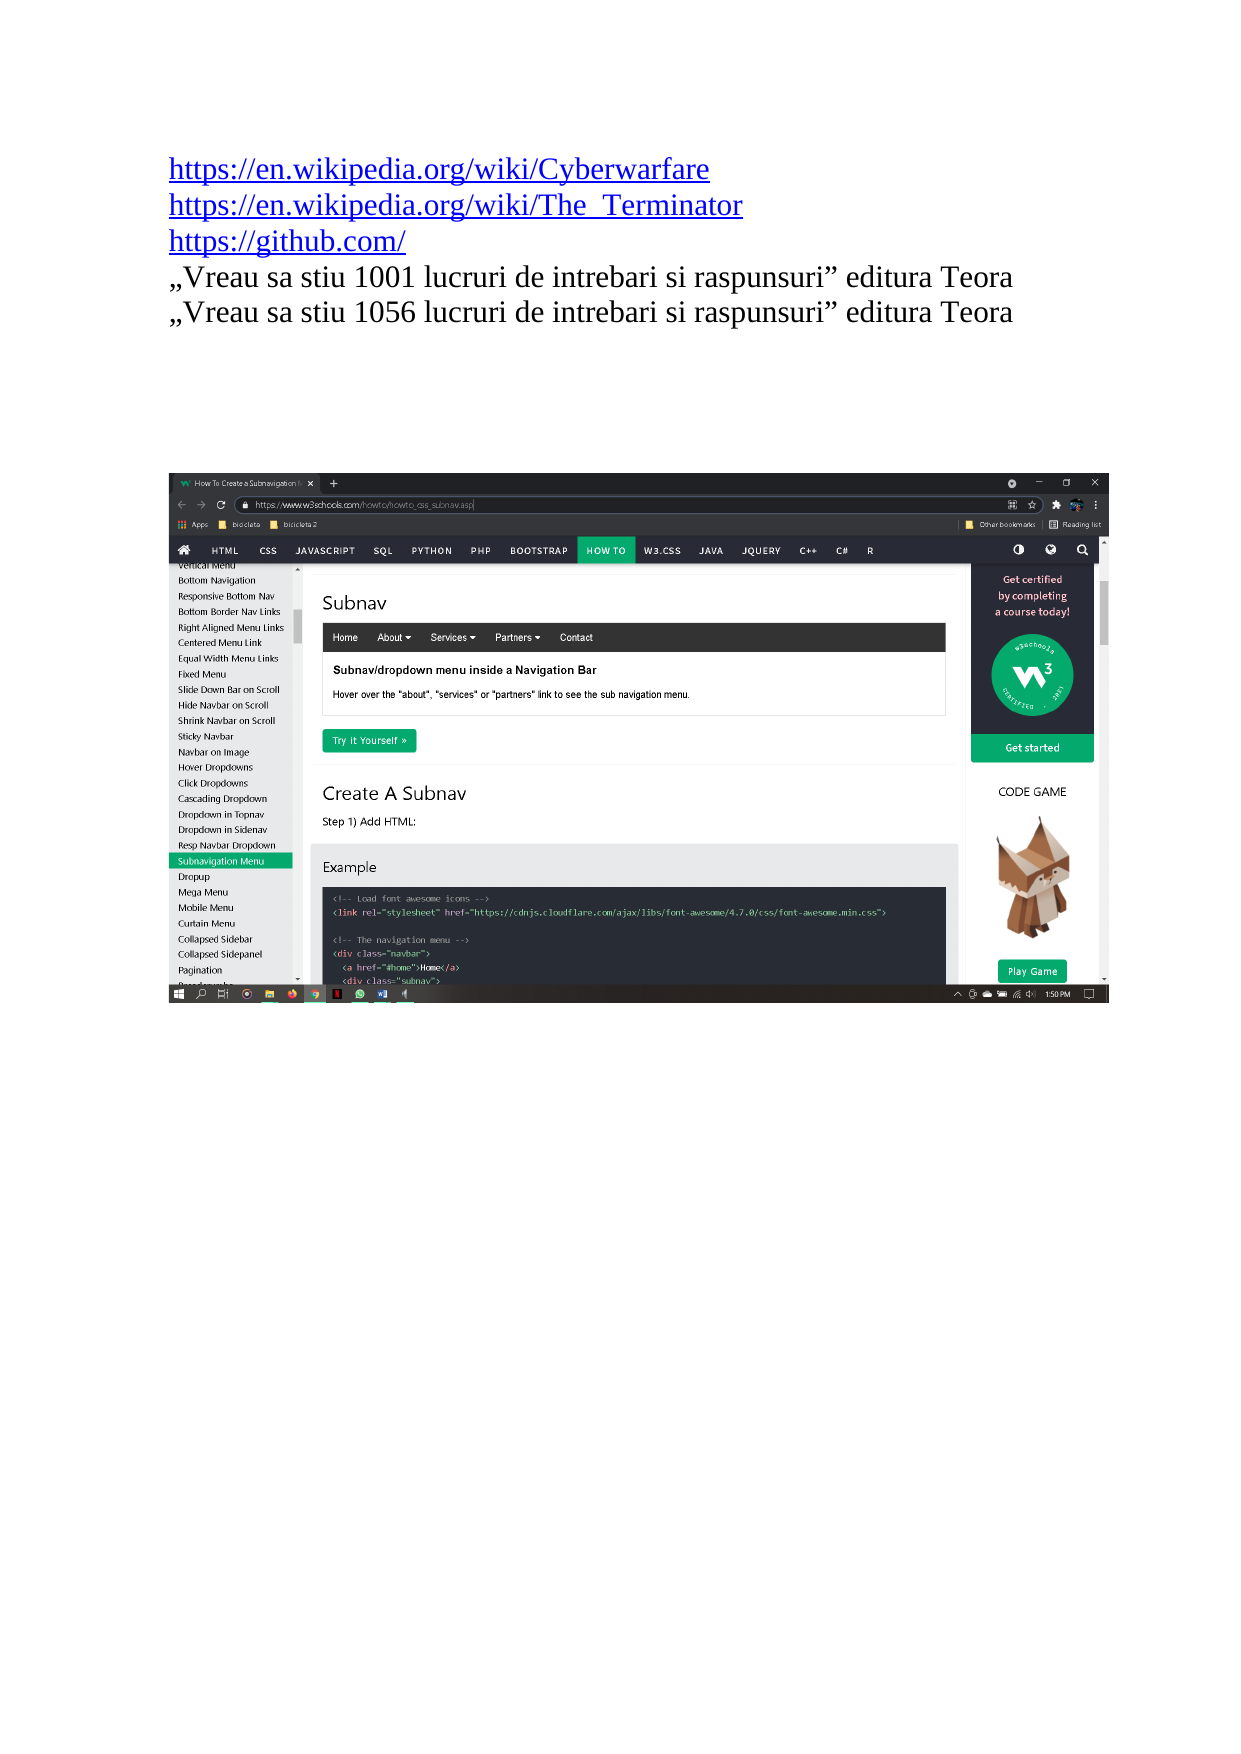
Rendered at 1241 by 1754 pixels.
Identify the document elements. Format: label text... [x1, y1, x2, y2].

text „Vreau sa stiu 1056 lucruri de intrebari si raspunsuri” editura Teora [169, 294, 1090, 330]
picture [168, 473, 1109, 1003]
text https://github.com/ [169, 222, 1090, 258]
text https://en.wikipedia.org/wiki/Cyberwarfare [169, 150, 1090, 186]
text „Vreau sa stiu 1001 lucruri de intrebari si raspunsuri” editura Teora [169, 258, 1090, 294]
text https://en.wikipedia.org/wiki/The_Terminator [169, 186, 1090, 222]
